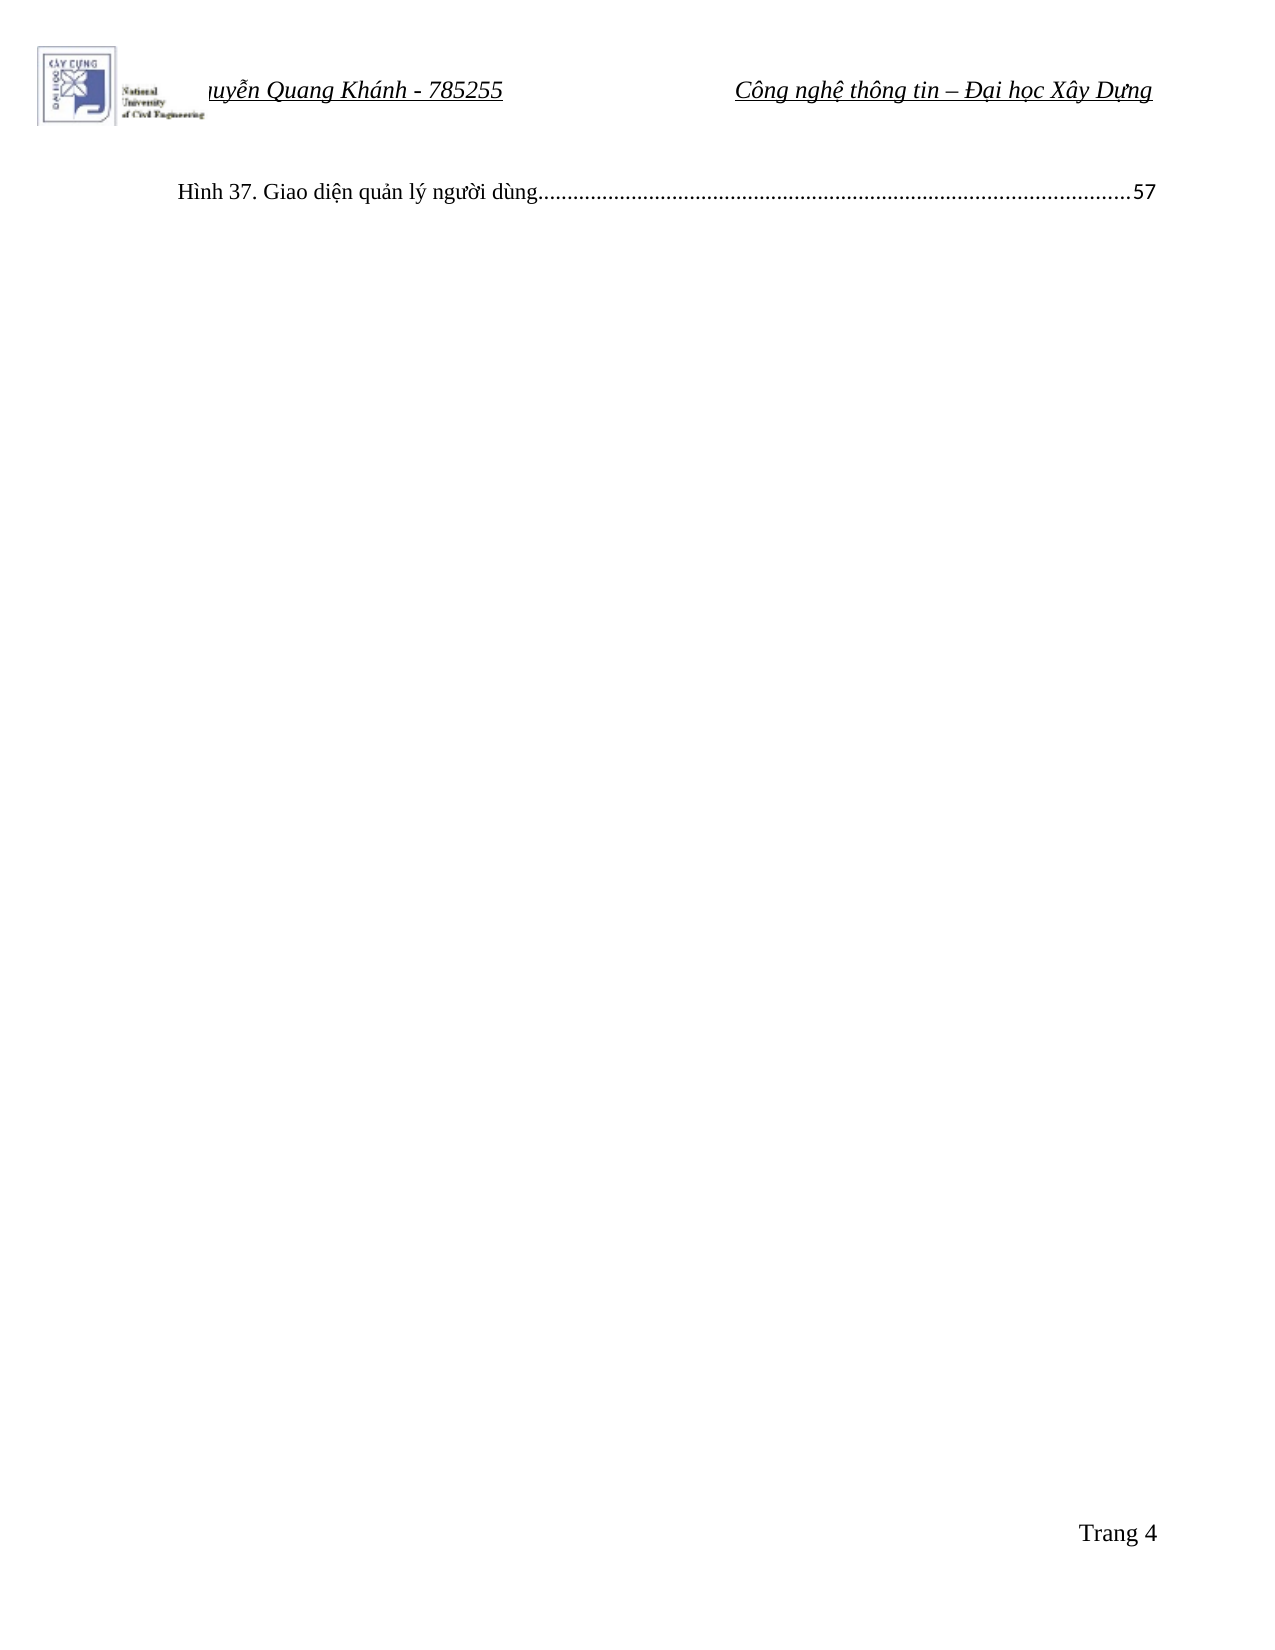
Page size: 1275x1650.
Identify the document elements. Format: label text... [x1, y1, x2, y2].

picture [37, 46, 209, 125]
text Hình 37. Giao diện quản lý người dùng 57 [177, 177, 1157, 205]
